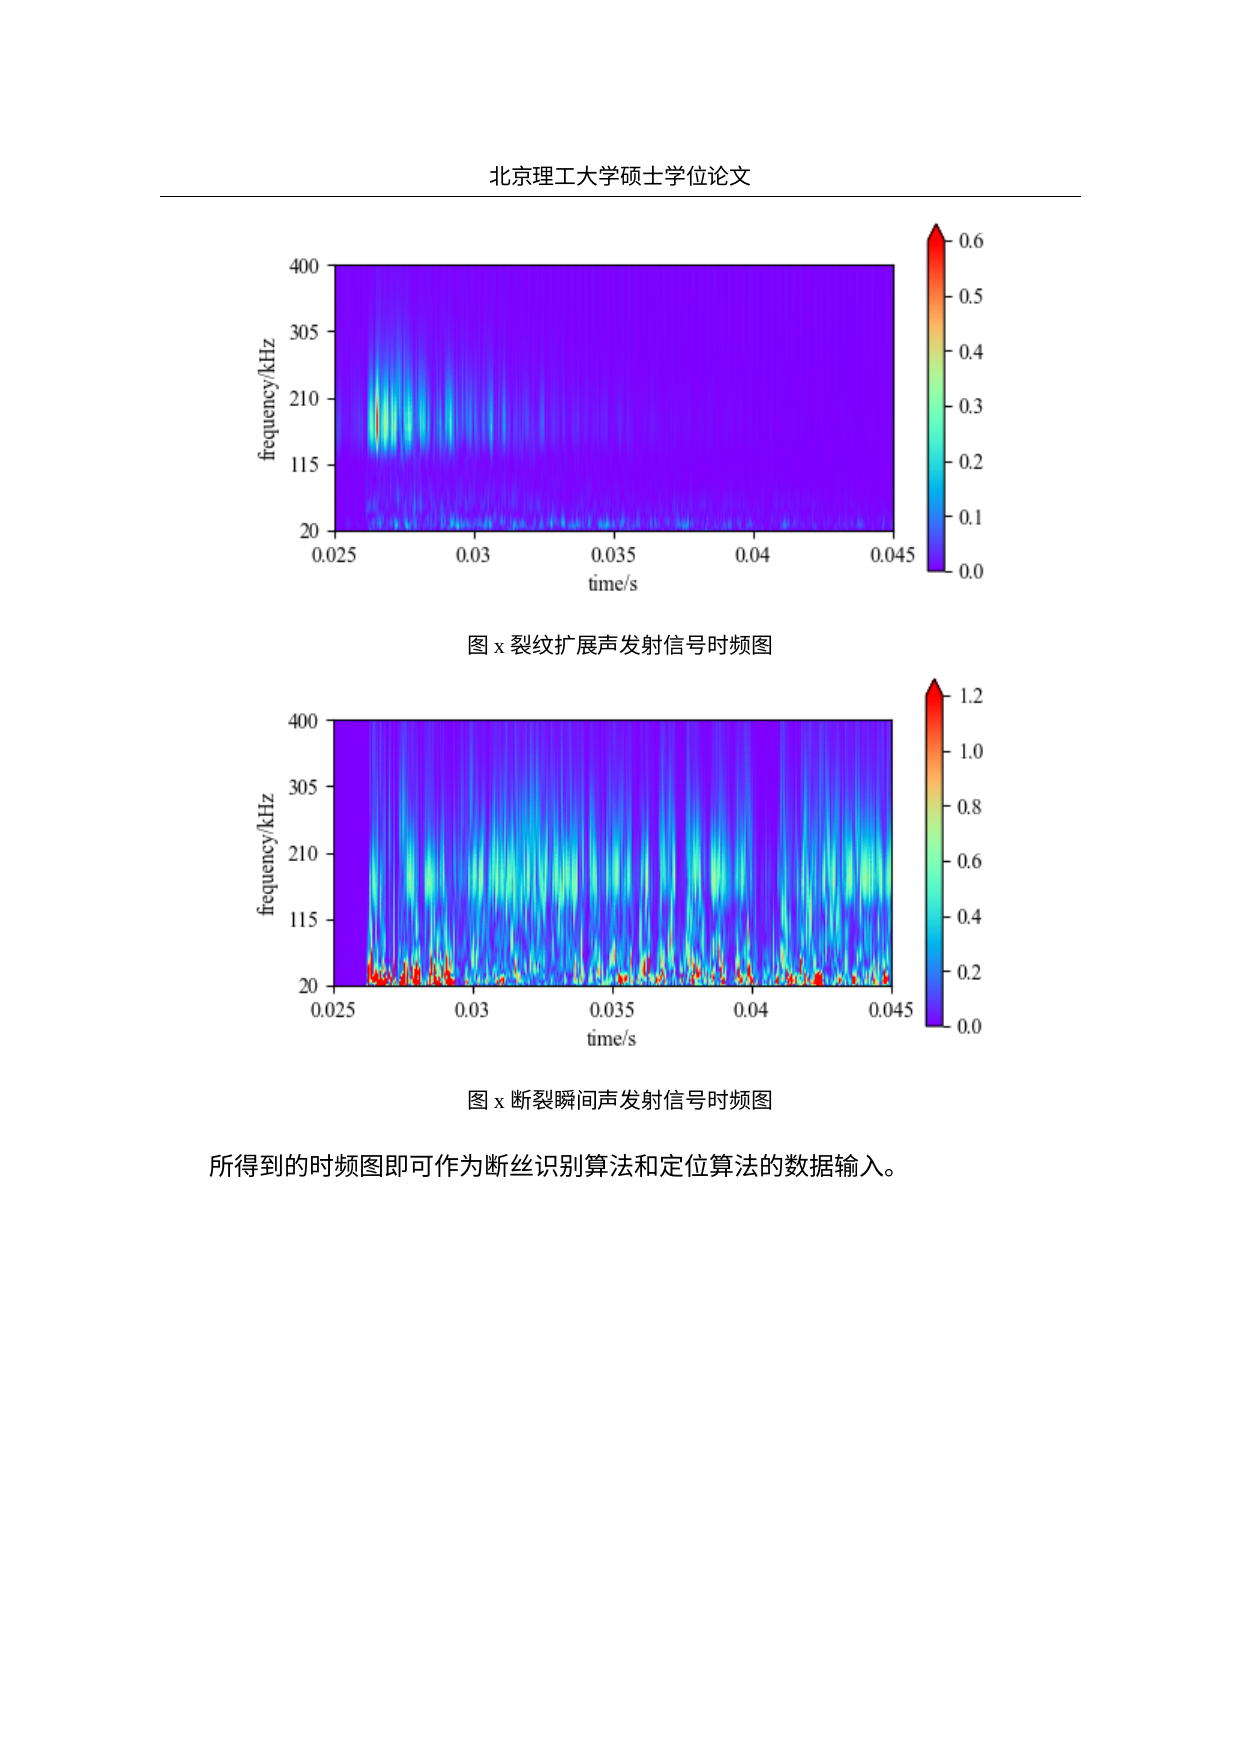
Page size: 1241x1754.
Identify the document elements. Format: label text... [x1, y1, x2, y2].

picture [254, 221, 987, 597]
text 图x 断裂瞬间声发射信号时频图 [159, 1083, 1081, 1116]
text 所得到的时频图即可作为断丝识别算法和定位算法的数据输入。 [159, 1132, 1081, 1197]
picture [252, 676, 988, 1051]
text 图x 裂纹扩展声发射信号时频图 [159, 628, 1081, 661]
